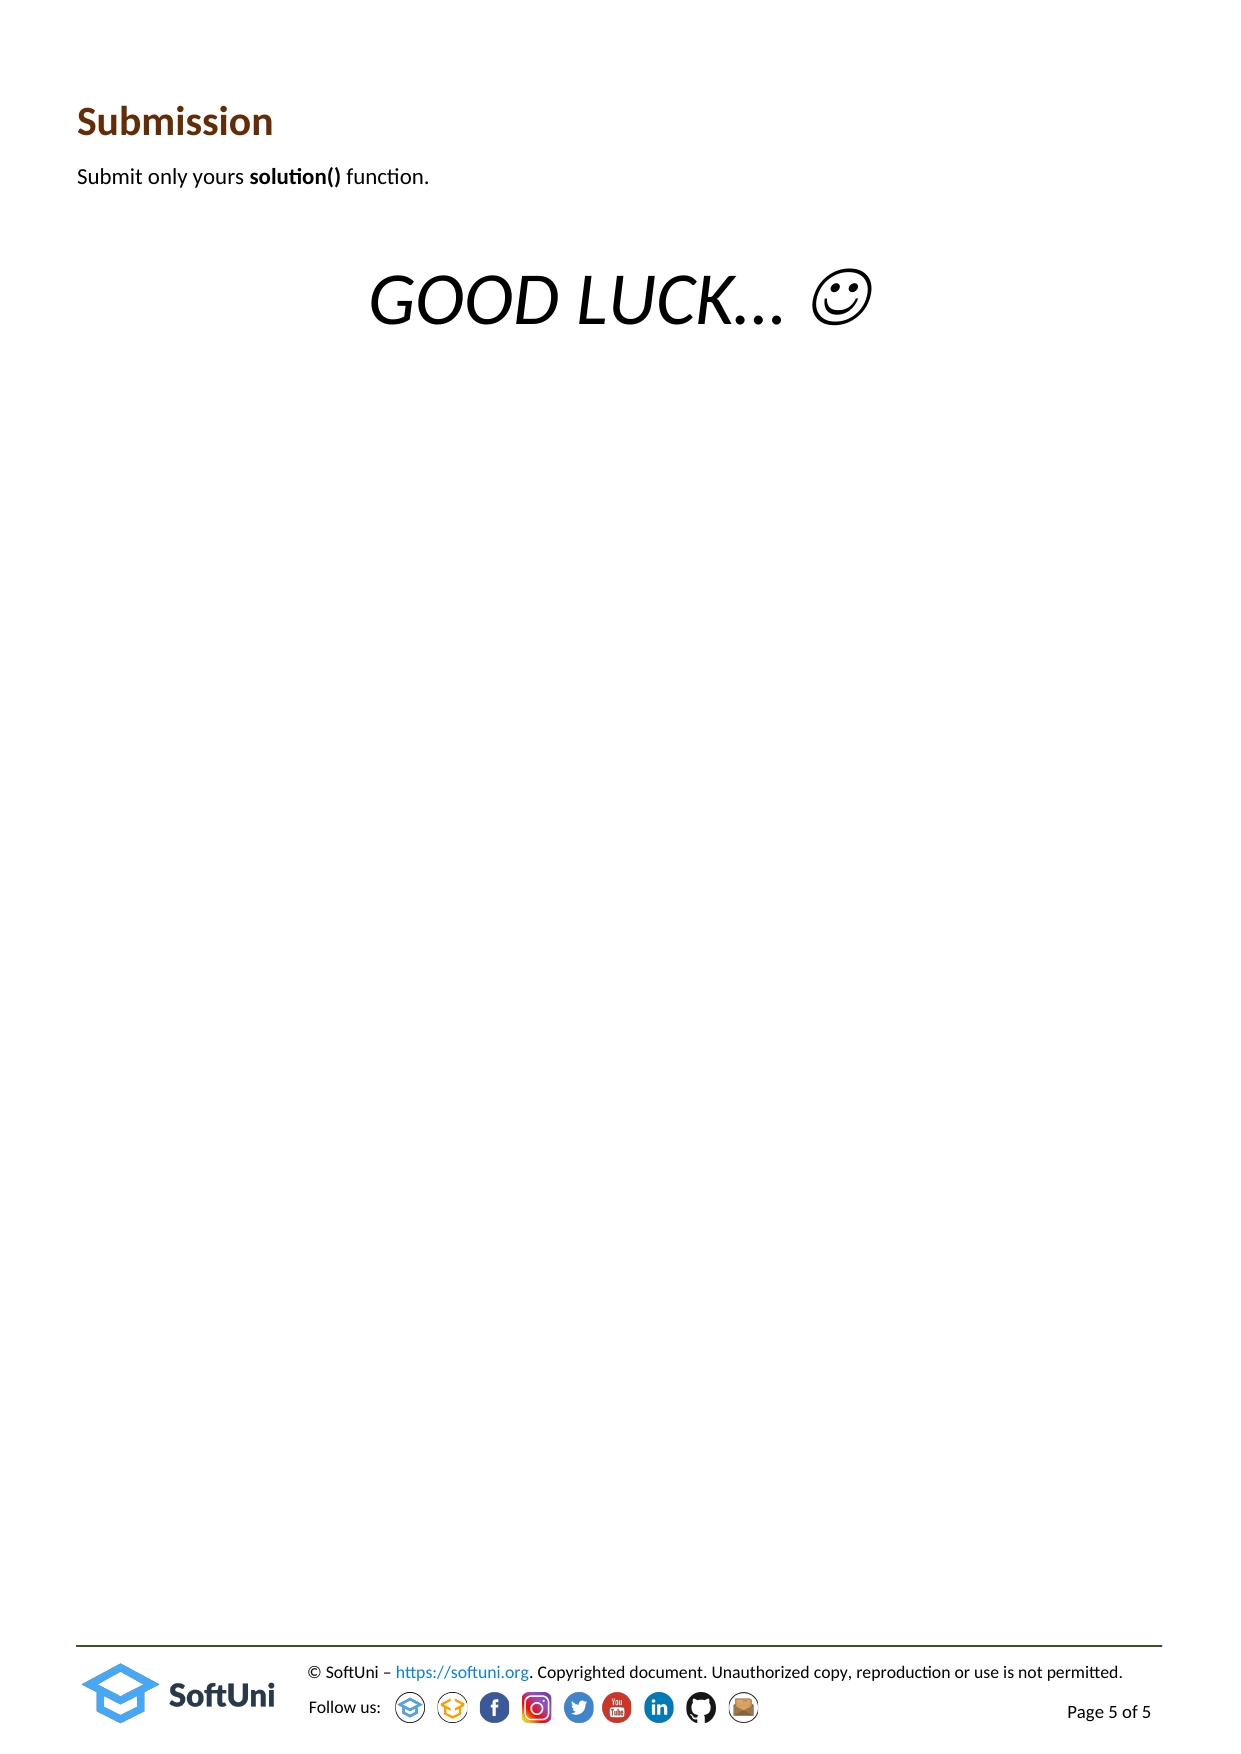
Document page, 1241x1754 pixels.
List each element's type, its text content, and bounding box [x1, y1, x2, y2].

picture [686, 1692, 716, 1723]
picture [75, 1658, 281, 1729]
picture [564, 1692, 594, 1723]
text Submit only yours solution() function. [77, 162, 1163, 190]
picture [665, 1714, 674, 1723]
subtitle Submission [77, 95, 1163, 146]
picture [665, 1692, 674, 1701]
text GOOD LUCK… [77, 252, 1163, 343]
picture [602, 1692, 632, 1723]
picture [395, 1692, 425, 1723]
picture [437, 1692, 468, 1723]
picture [644, 1714, 653, 1723]
picture [728, 1692, 759, 1723]
picture [522, 1692, 552, 1723]
picture [658, 1705, 667, 1714]
picture [644, 1692, 653, 1701]
picture [479, 1692, 510, 1723]
